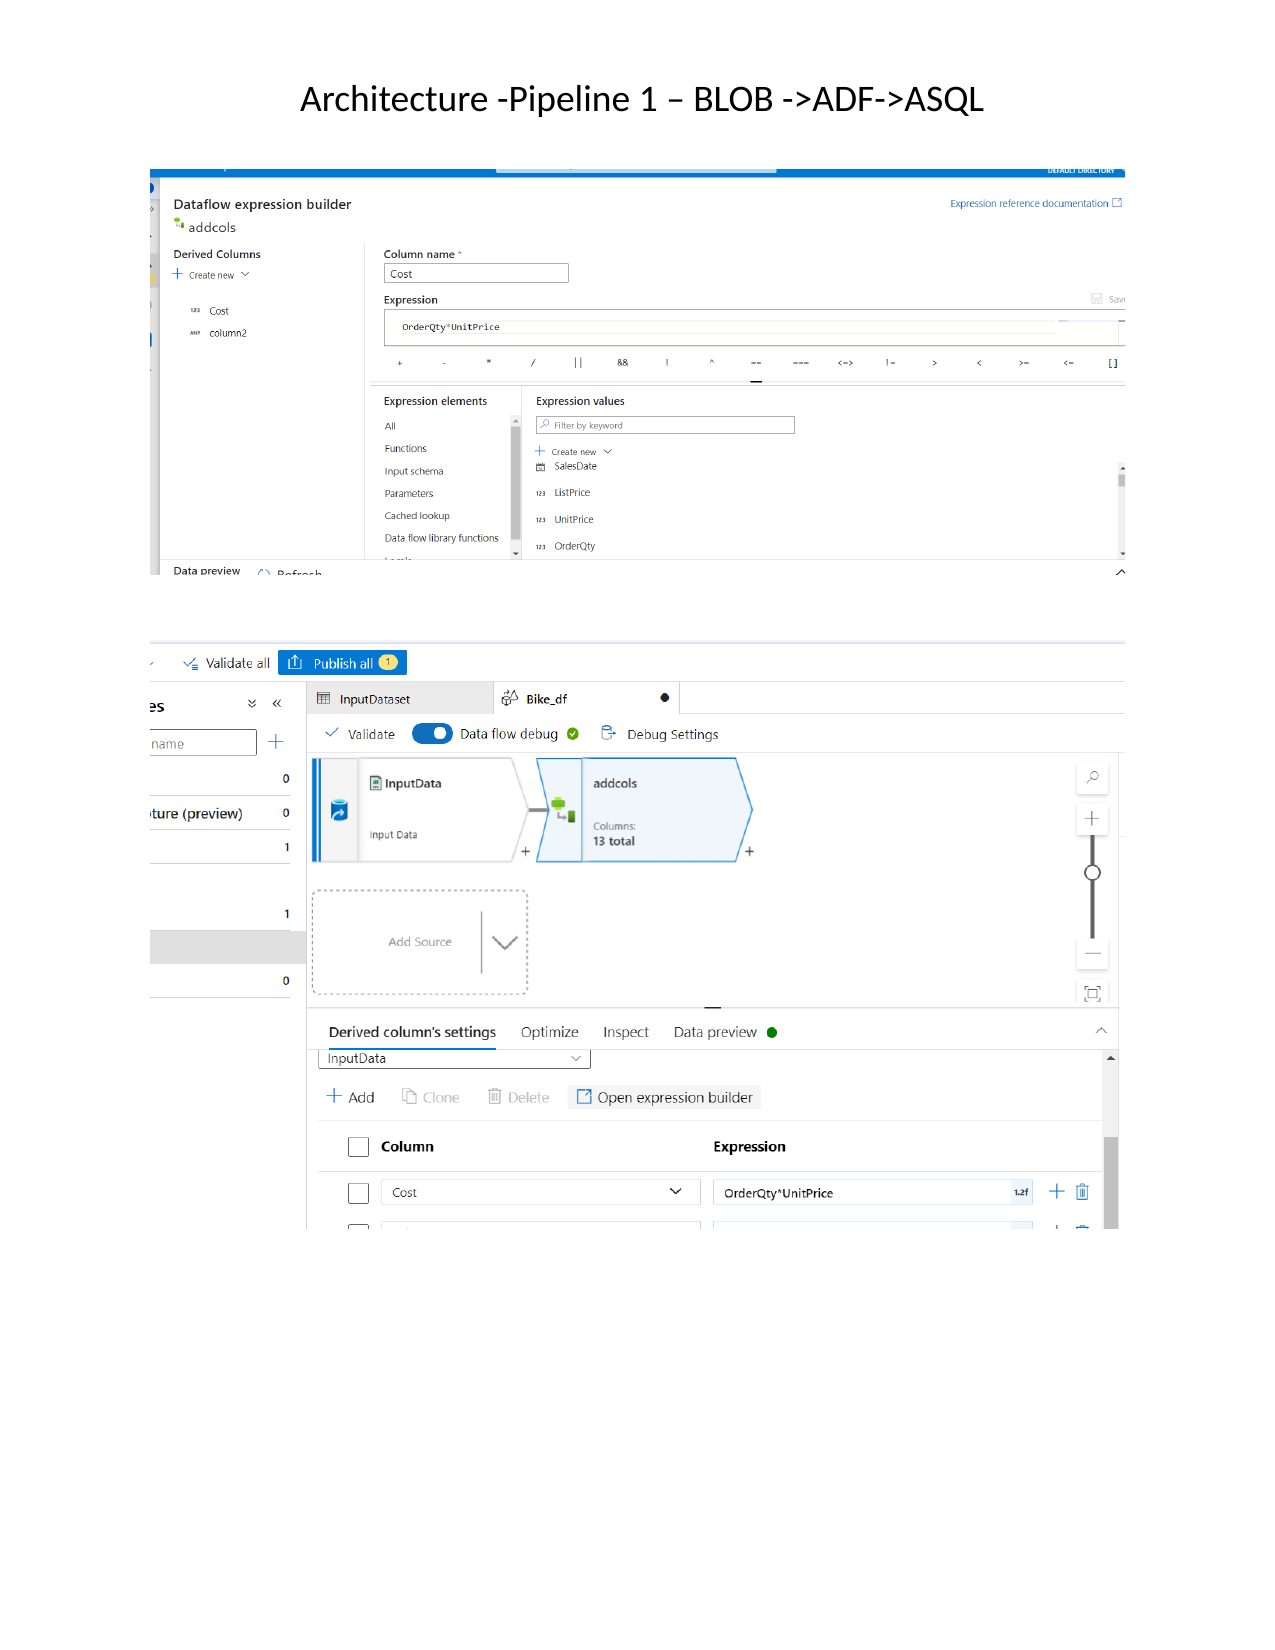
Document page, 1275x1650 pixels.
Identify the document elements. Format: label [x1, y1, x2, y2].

picture [150, 169, 1125, 575]
picture [150, 640, 1125, 1229]
